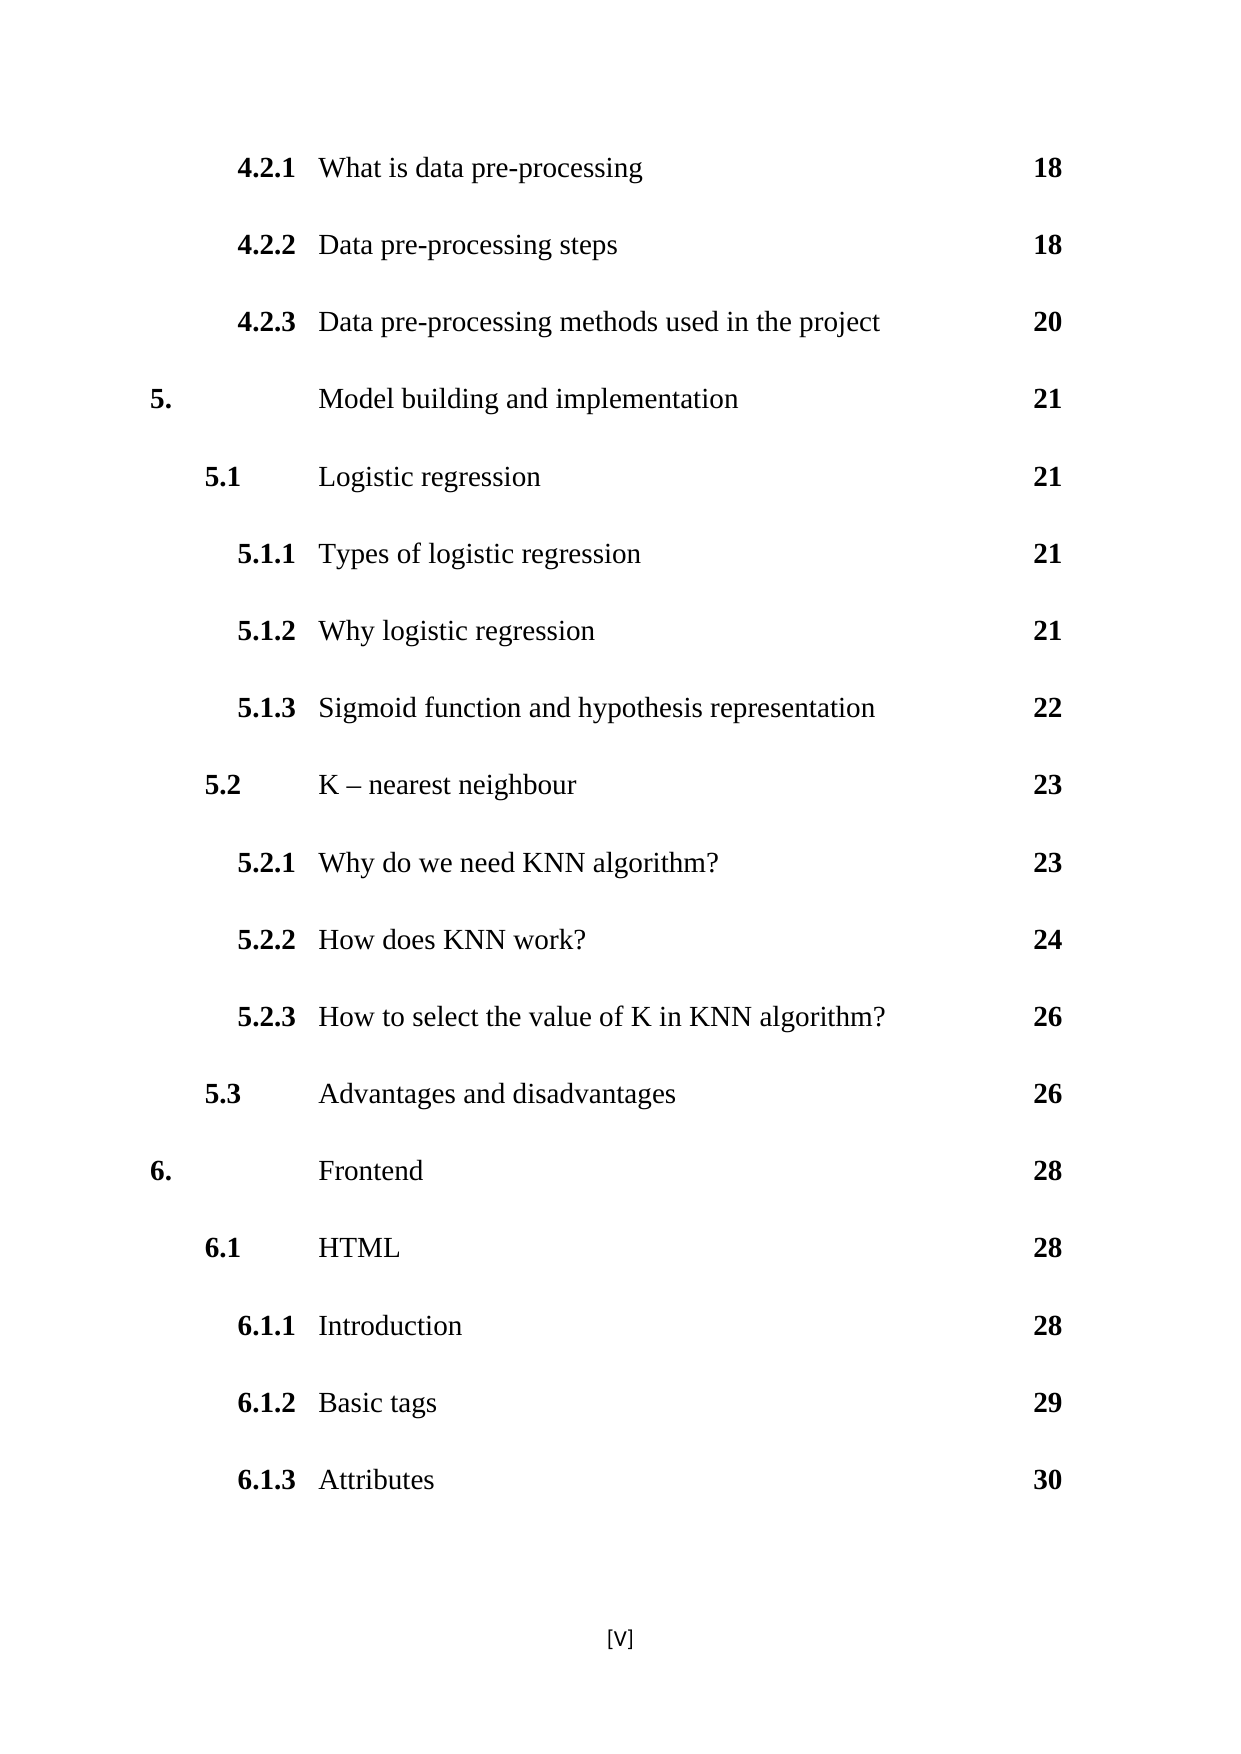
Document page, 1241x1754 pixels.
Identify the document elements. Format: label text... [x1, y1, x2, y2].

table_cell Data pre-processing steps [307, 227, 981, 304]
table_cell Why do we need KNN algorithm? [307, 845, 981, 922]
table_cell 5.2.3 [139, 999, 307, 1076]
table_cell 5.1.2 [139, 613, 307, 690]
table_cell Why logistic regression [307, 613, 981, 690]
table_cell 28 [981, 1154, 1114, 1231]
table_cell How does KNN work? [307, 922, 981, 999]
table_cell 5.2.2 [139, 922, 307, 999]
table_cell 6. [139, 1154, 307, 1231]
table_cell 5.3 [139, 1076, 307, 1153]
table_cell K – nearest neighbour [307, 768, 981, 845]
table_cell 18 [981, 227, 1114, 304]
table_cell 6.1.1 [139, 1308, 307, 1385]
table_cell 5.2.1 [139, 845, 307, 922]
table_cell 29 [981, 1385, 1114, 1462]
table_cell How to select the value of K in KNN algorithm? [307, 999, 981, 1076]
table_cell Frontend [307, 1154, 981, 1231]
table_cell 5. [139, 382, 307, 459]
table_cell Types of logistic regression [307, 536, 981, 613]
table_cell 4.2.2 [139, 227, 307, 304]
table_cell What is data pre-processing [307, 150, 981, 227]
table_cell Introduction [307, 1308, 981, 1385]
table_cell 4.2.3 [139, 304, 307, 382]
table_cell 4.2.1 [139, 150, 307, 227]
table_cell Model building and implementation [307, 382, 981, 459]
table_cell 20 [981, 304, 1114, 382]
table_cell 21 [981, 382, 1114, 459]
table_cell 21 [981, 536, 1114, 613]
table_cell 26 [981, 1076, 1114, 1153]
table_cell Data pre-processing methods used in the project [307, 304, 981, 382]
table_cell 28 [981, 1308, 1114, 1385]
table_cell 30 [981, 1462, 1114, 1539]
table_cell 22 [981, 690, 1114, 767]
table_cell 23 [981, 845, 1114, 922]
table_cell 28 [981, 1231, 1114, 1308]
table_cell 24 [981, 922, 1114, 999]
table_cell 5.2 [139, 768, 307, 845]
table_cell 18 [981, 150, 1114, 227]
table_cell 5.1.3 [139, 690, 307, 767]
table_cell 23 [981, 768, 1114, 845]
table_cell 21 [981, 459, 1114, 536]
table_cell Sigmoid function and hypothesis representation [307, 690, 981, 767]
table_cell 5.1.1 [139, 536, 307, 613]
table_cell 26 [981, 999, 1114, 1076]
table_cell Attributes [307, 1462, 981, 1539]
table_cell 6.1.2 [139, 1385, 307, 1462]
table_cell 5.1 [139, 459, 307, 536]
table_cell 6.1.3 [139, 1462, 307, 1539]
table_cell Logistic regression [307, 459, 981, 536]
table_cell Advantages and disadvantages [307, 1076, 981, 1153]
table_cell Basic tags [307, 1385, 981, 1462]
table_cell HTML [307, 1231, 981, 1308]
table_cell 21 [981, 613, 1114, 690]
table_cell 6.1 [139, 1231, 307, 1308]
